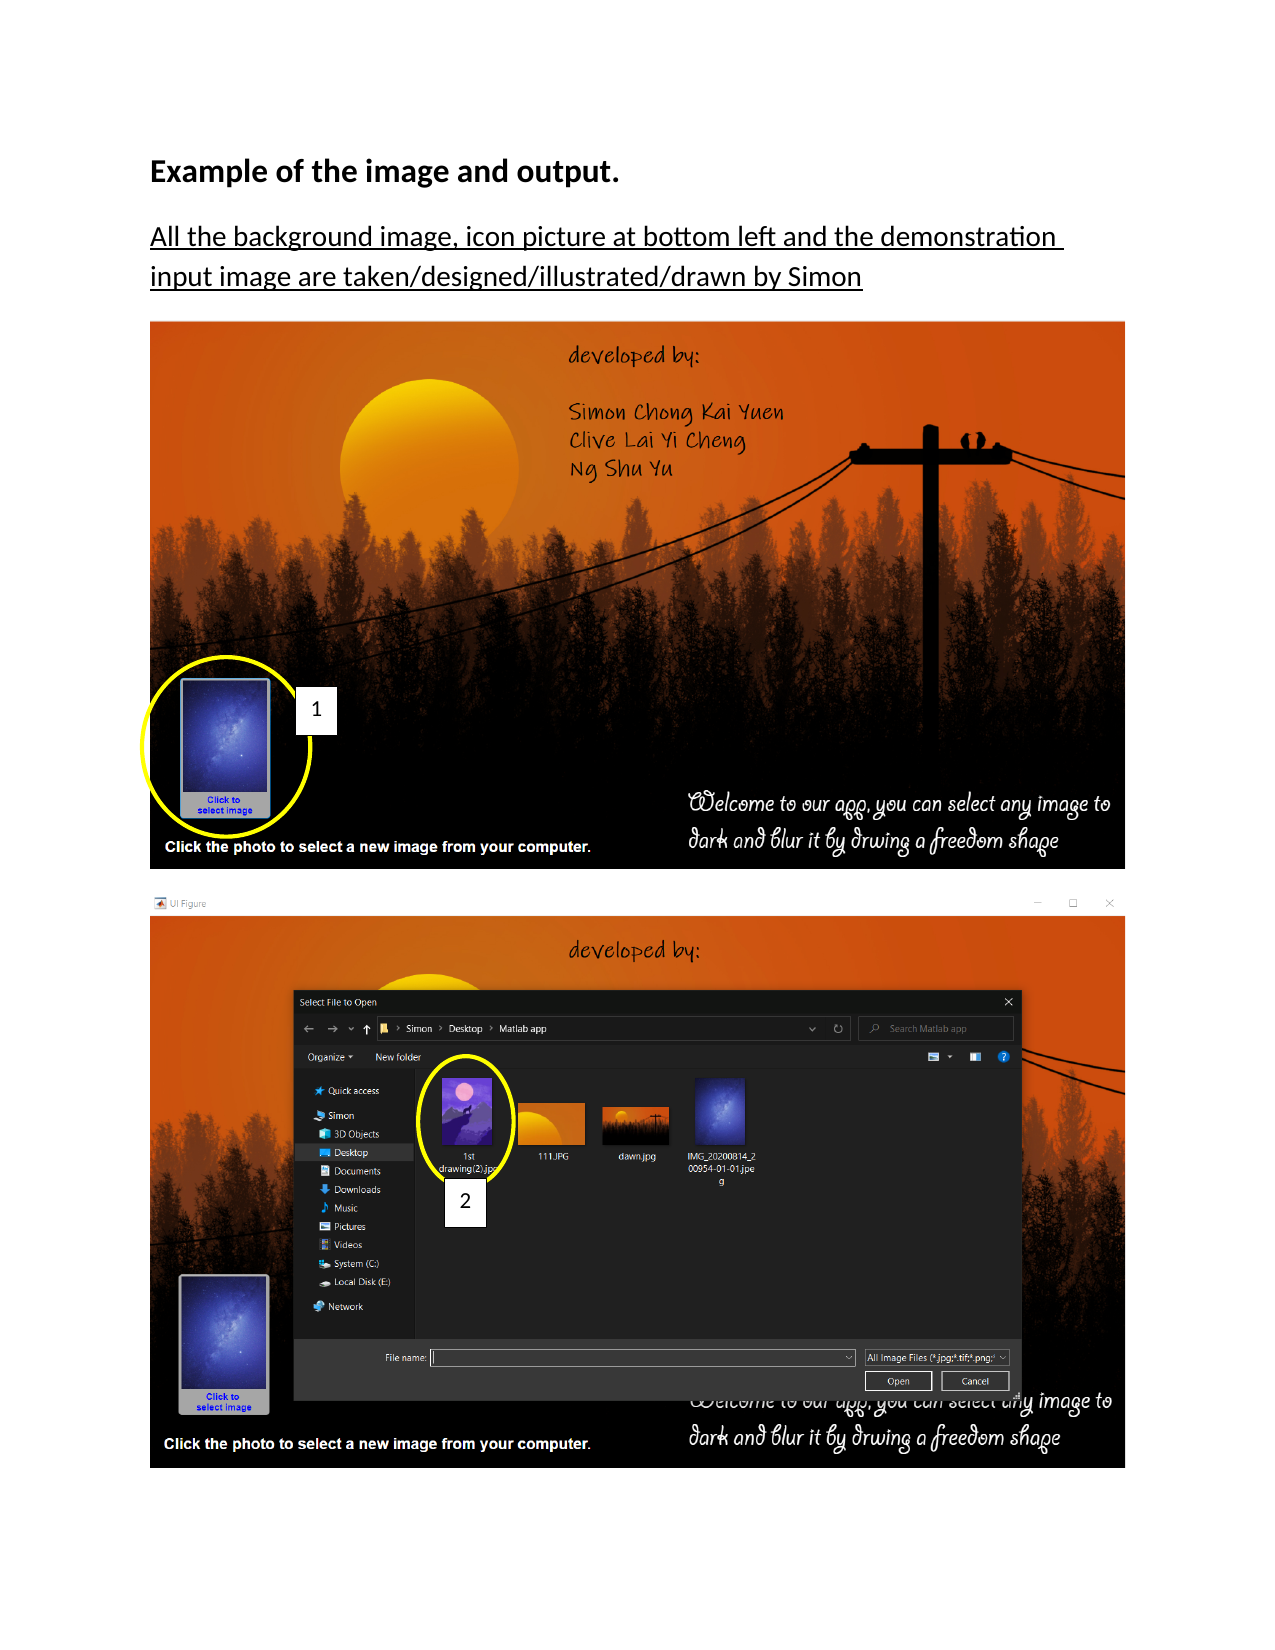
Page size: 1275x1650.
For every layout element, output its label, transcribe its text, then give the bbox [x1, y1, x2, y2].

text Example of the image and output. [150, 150, 1125, 191]
picture [150, 893, 1125, 1468]
picture [150, 660, 308, 834]
picture [150, 320, 1125, 869]
text All the background image, icon picture at bottom left and the demonstration input image are taken/designed/illustrated/drawn by Simon [150, 218, 1125, 294]
